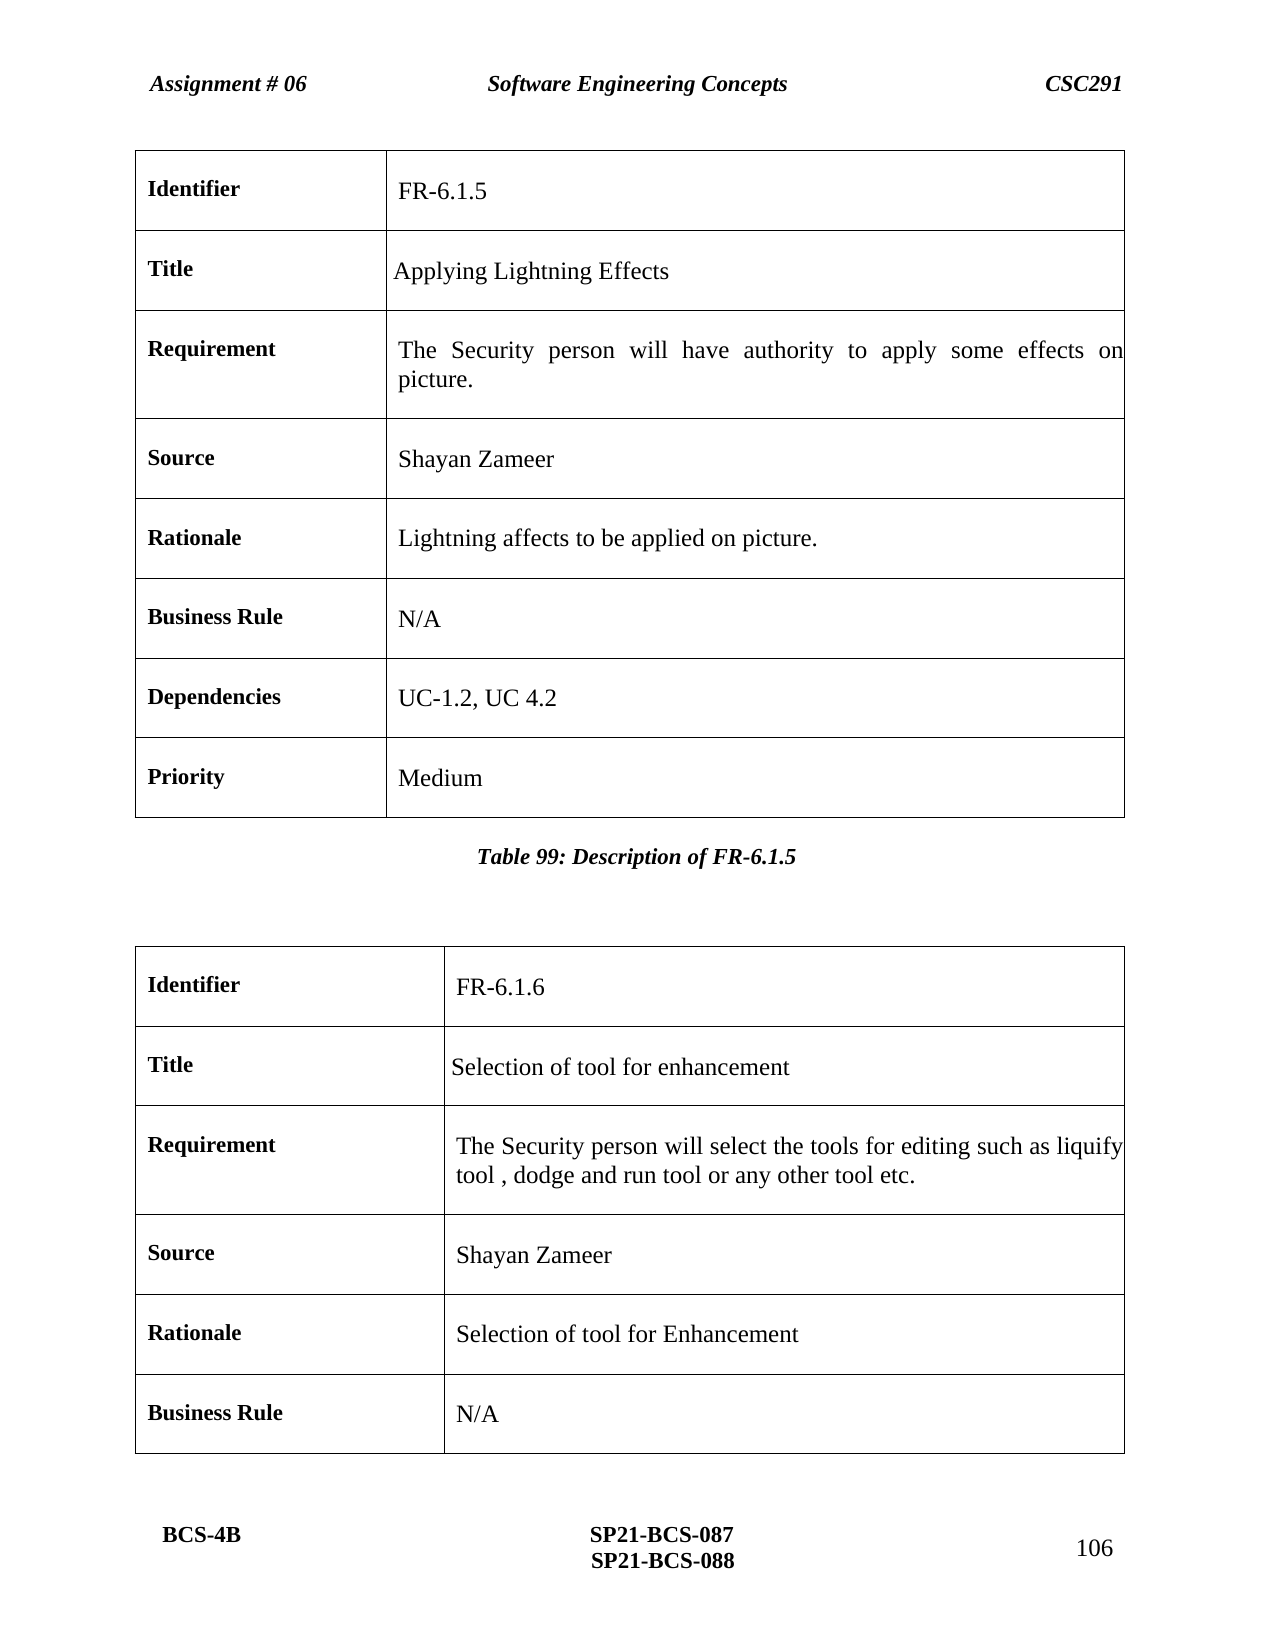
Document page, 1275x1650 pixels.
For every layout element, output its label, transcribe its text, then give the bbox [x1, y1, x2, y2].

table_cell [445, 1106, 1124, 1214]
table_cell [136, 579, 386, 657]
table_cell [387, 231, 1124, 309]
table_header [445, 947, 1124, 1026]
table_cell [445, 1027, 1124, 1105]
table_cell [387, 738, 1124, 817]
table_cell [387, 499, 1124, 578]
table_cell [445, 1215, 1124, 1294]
text Table 99: Description of FR-6.1.5 [150, 843, 1125, 869]
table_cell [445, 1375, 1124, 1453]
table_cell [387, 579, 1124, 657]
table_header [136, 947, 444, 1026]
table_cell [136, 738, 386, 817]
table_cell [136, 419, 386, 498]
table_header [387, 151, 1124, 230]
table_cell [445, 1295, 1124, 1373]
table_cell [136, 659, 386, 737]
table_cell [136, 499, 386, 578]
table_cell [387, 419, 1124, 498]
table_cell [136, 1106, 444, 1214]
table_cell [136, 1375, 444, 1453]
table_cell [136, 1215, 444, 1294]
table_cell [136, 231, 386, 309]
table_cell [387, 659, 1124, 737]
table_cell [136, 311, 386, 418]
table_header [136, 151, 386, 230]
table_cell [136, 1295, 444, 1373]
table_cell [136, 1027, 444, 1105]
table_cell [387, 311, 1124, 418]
